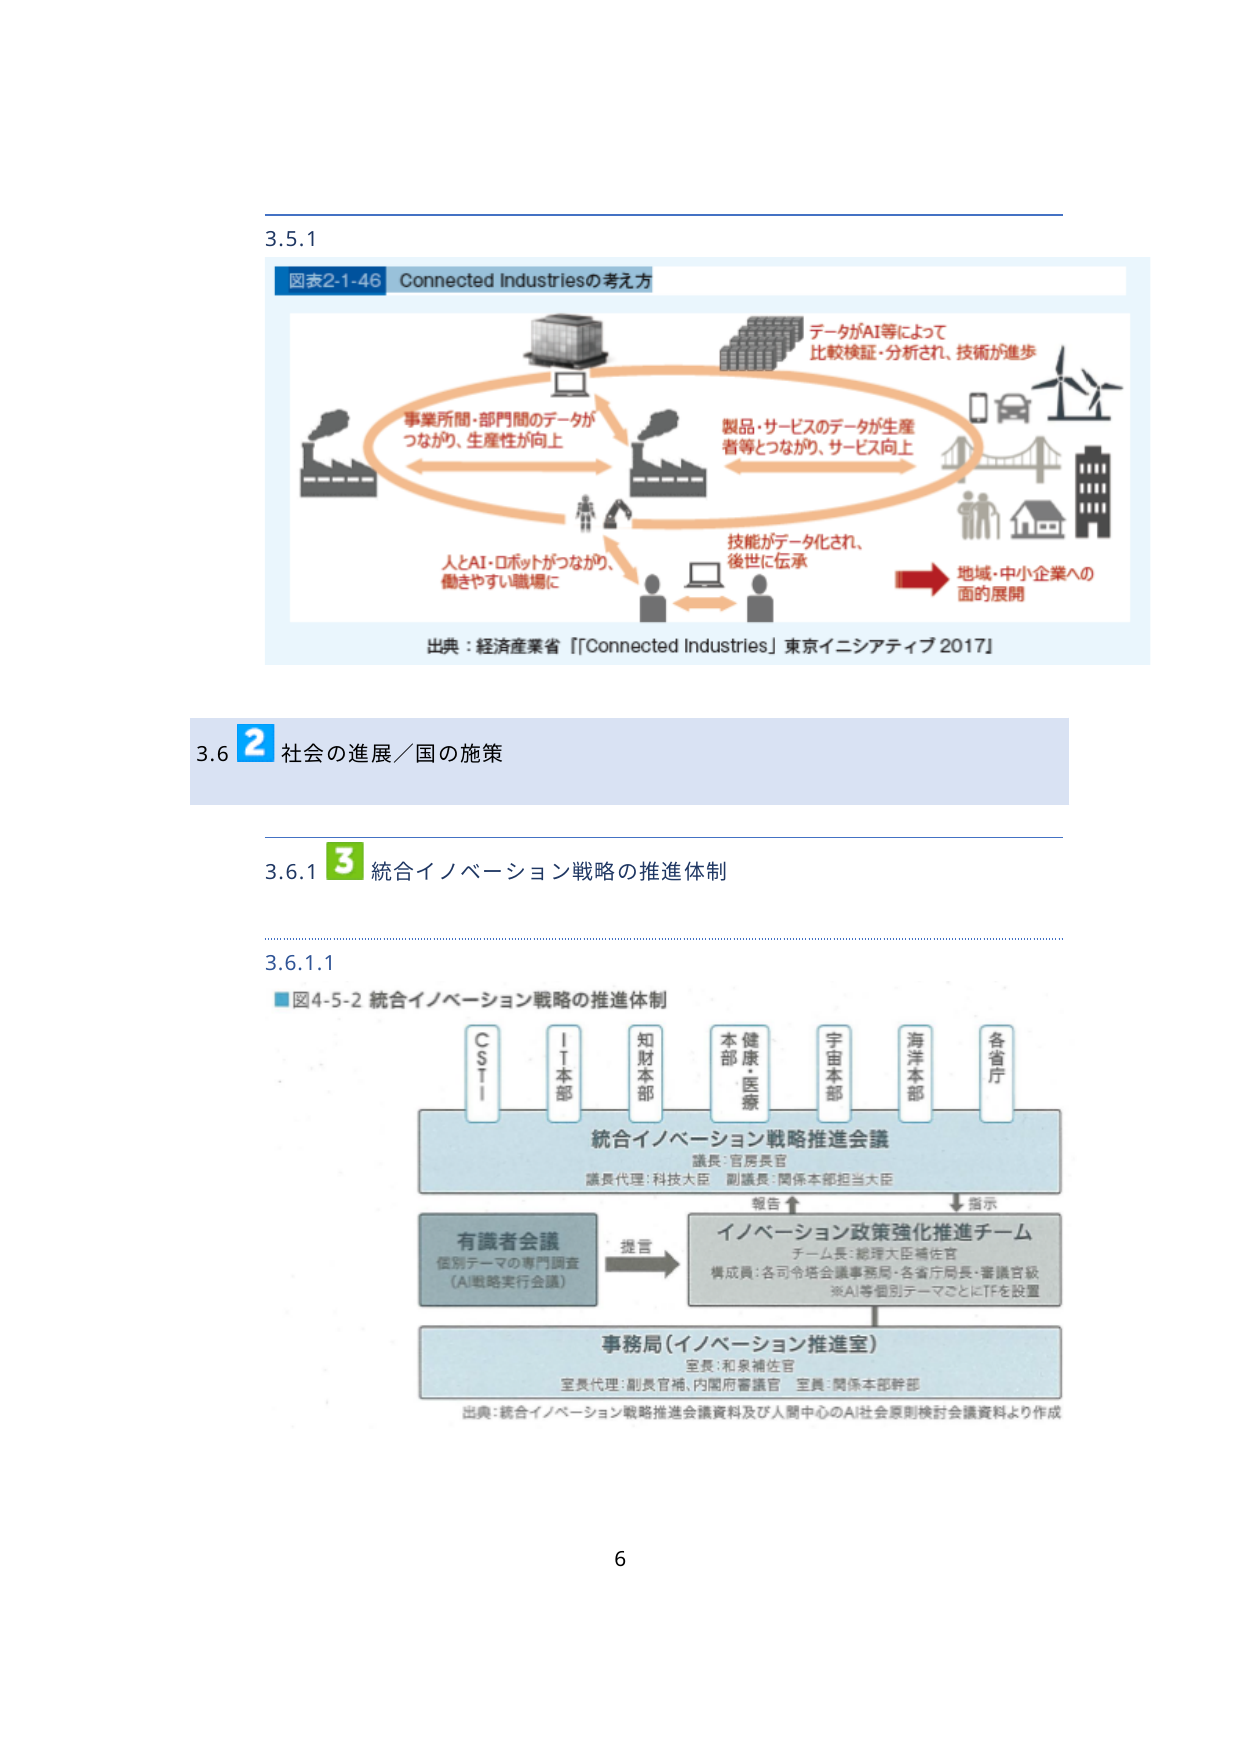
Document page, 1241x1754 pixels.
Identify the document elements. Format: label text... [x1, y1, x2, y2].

text 統合イノベーション戦略の推進体制 [265, 838, 1063, 917]
picture [264, 257, 1151, 665]
picture [264, 981, 1078, 1429]
text 社会の進展／国の施策 [196, 724, 1063, 799]
picture [237, 724, 275, 762]
picture [326, 842, 364, 880]
